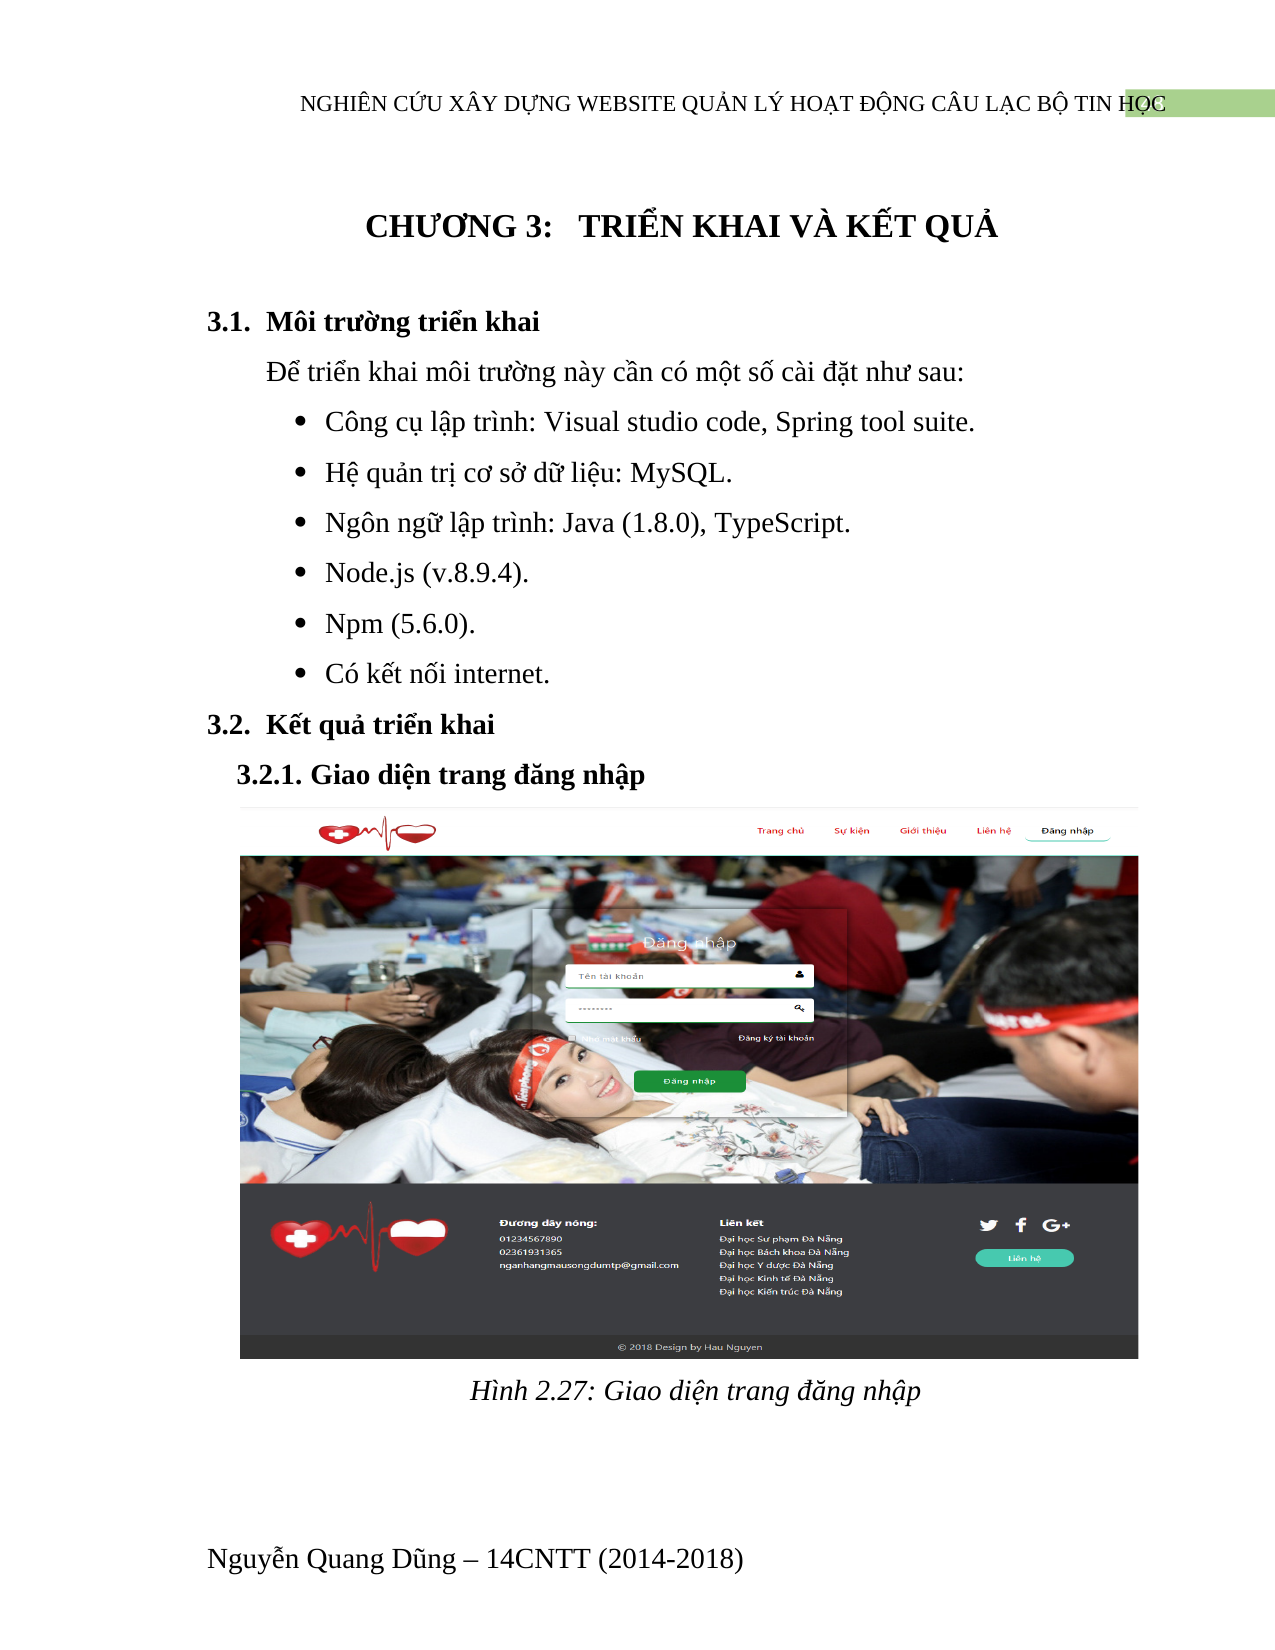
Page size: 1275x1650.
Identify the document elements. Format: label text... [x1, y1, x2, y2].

list Node.js (v.8.9.4). [295, 556, 1157, 589]
text Hình 2.27: Giao diện trang đăng nhập [236, 1373, 1157, 1407]
list Hệ quản trị cơ sở dữ liệu: MySQL. [295, 455, 1157, 488]
list Giao diện trang đăng nhập [236, 757, 1157, 791]
list Ngôn ngữ lập trình: Java (1.8.0), TypeScript. [295, 505, 1157, 539]
list Môi trường triển khai [207, 304, 1157, 337]
list Kết quả triển khai [207, 707, 1157, 740]
text Để triển khai môi trường này cần có một số cài đặt như sau: [207, 354, 1157, 388]
list Có kết nối internet. [295, 656, 1157, 690]
list Công cụ lập trình: Visual studio code, Spring tool suite. [295, 404, 1157, 438]
list Npm (5.6.0). [295, 606, 1157, 640]
picture [240, 807, 1139, 1359]
subtitle CHƯƠNG 3: TRIỂN KHAI VÀ KẾT QUẢ [207, 207, 1157, 245]
